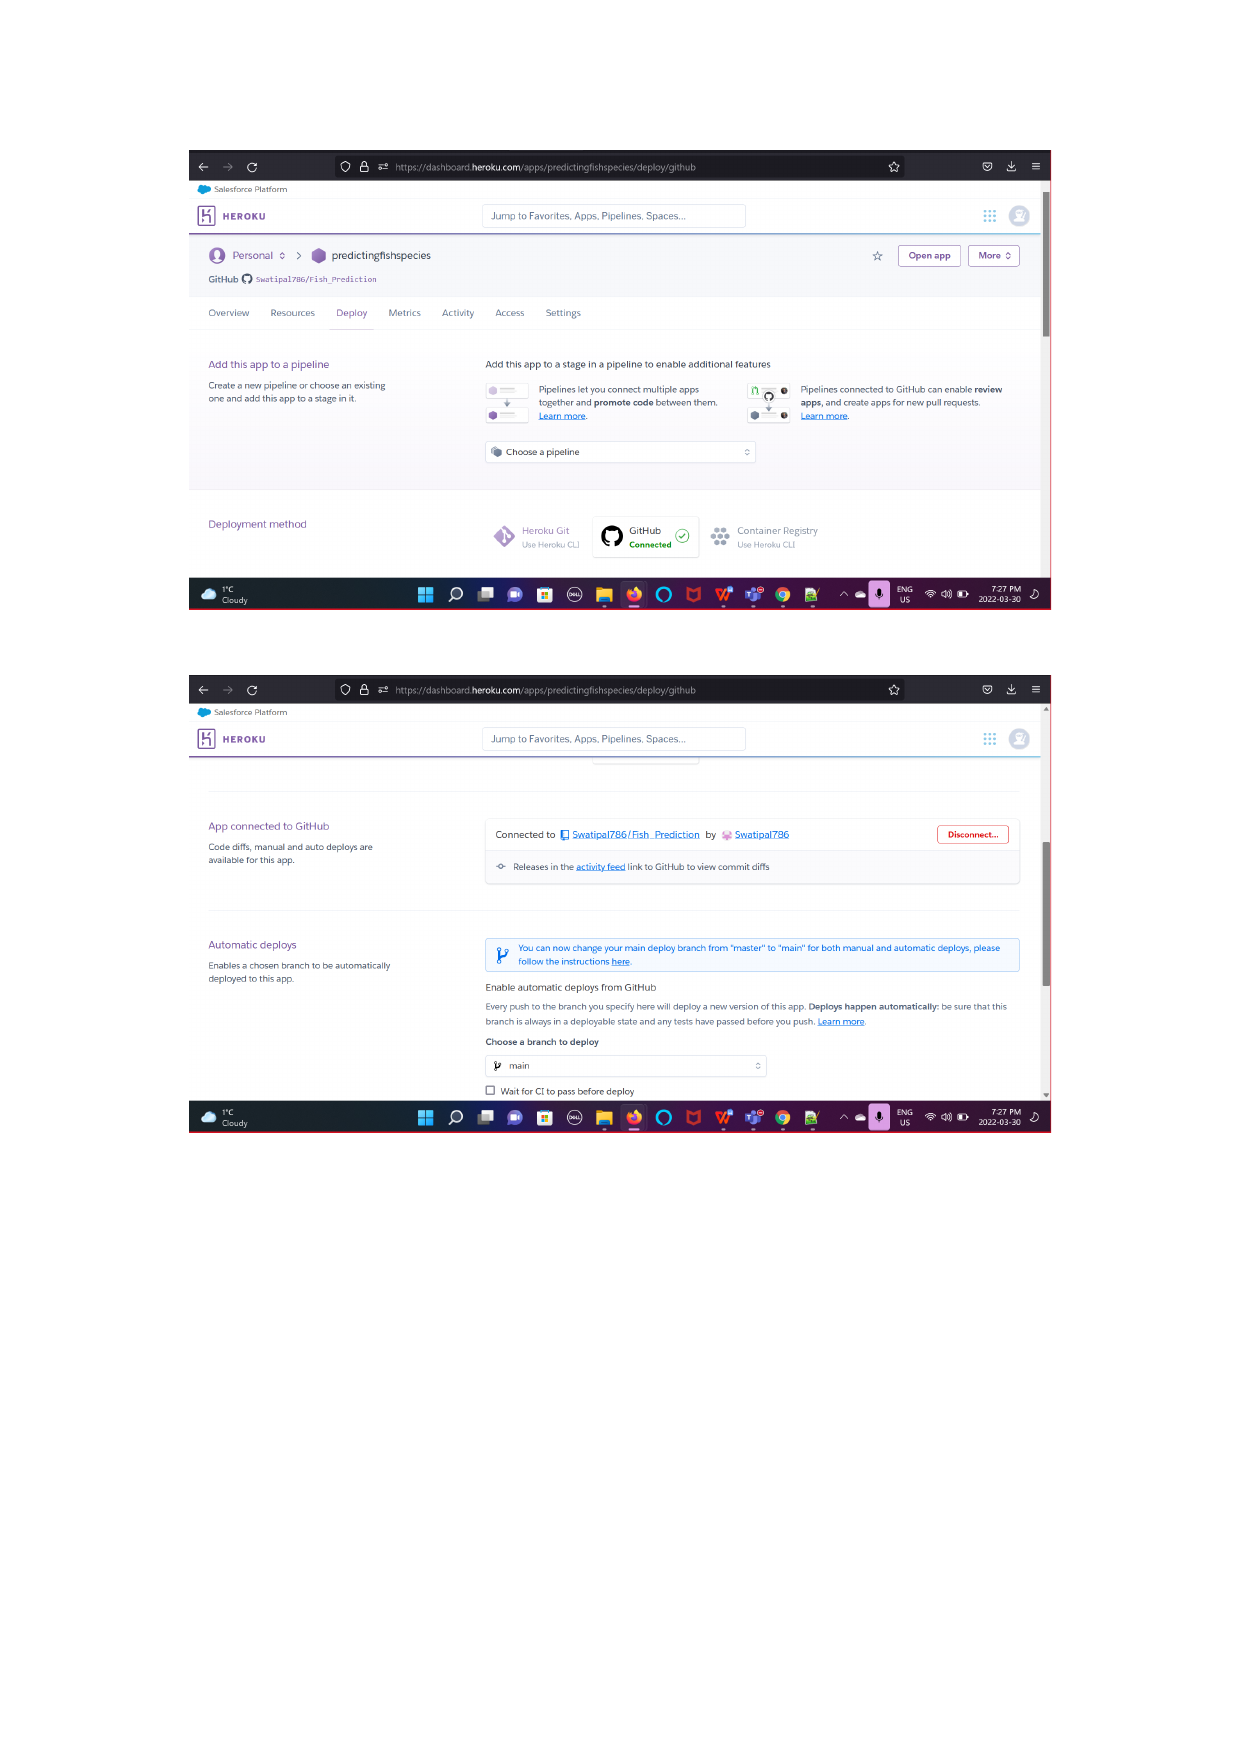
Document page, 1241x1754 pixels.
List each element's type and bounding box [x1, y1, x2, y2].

picture [189, 675, 1052, 1133]
picture [189, 150, 1052, 610]
